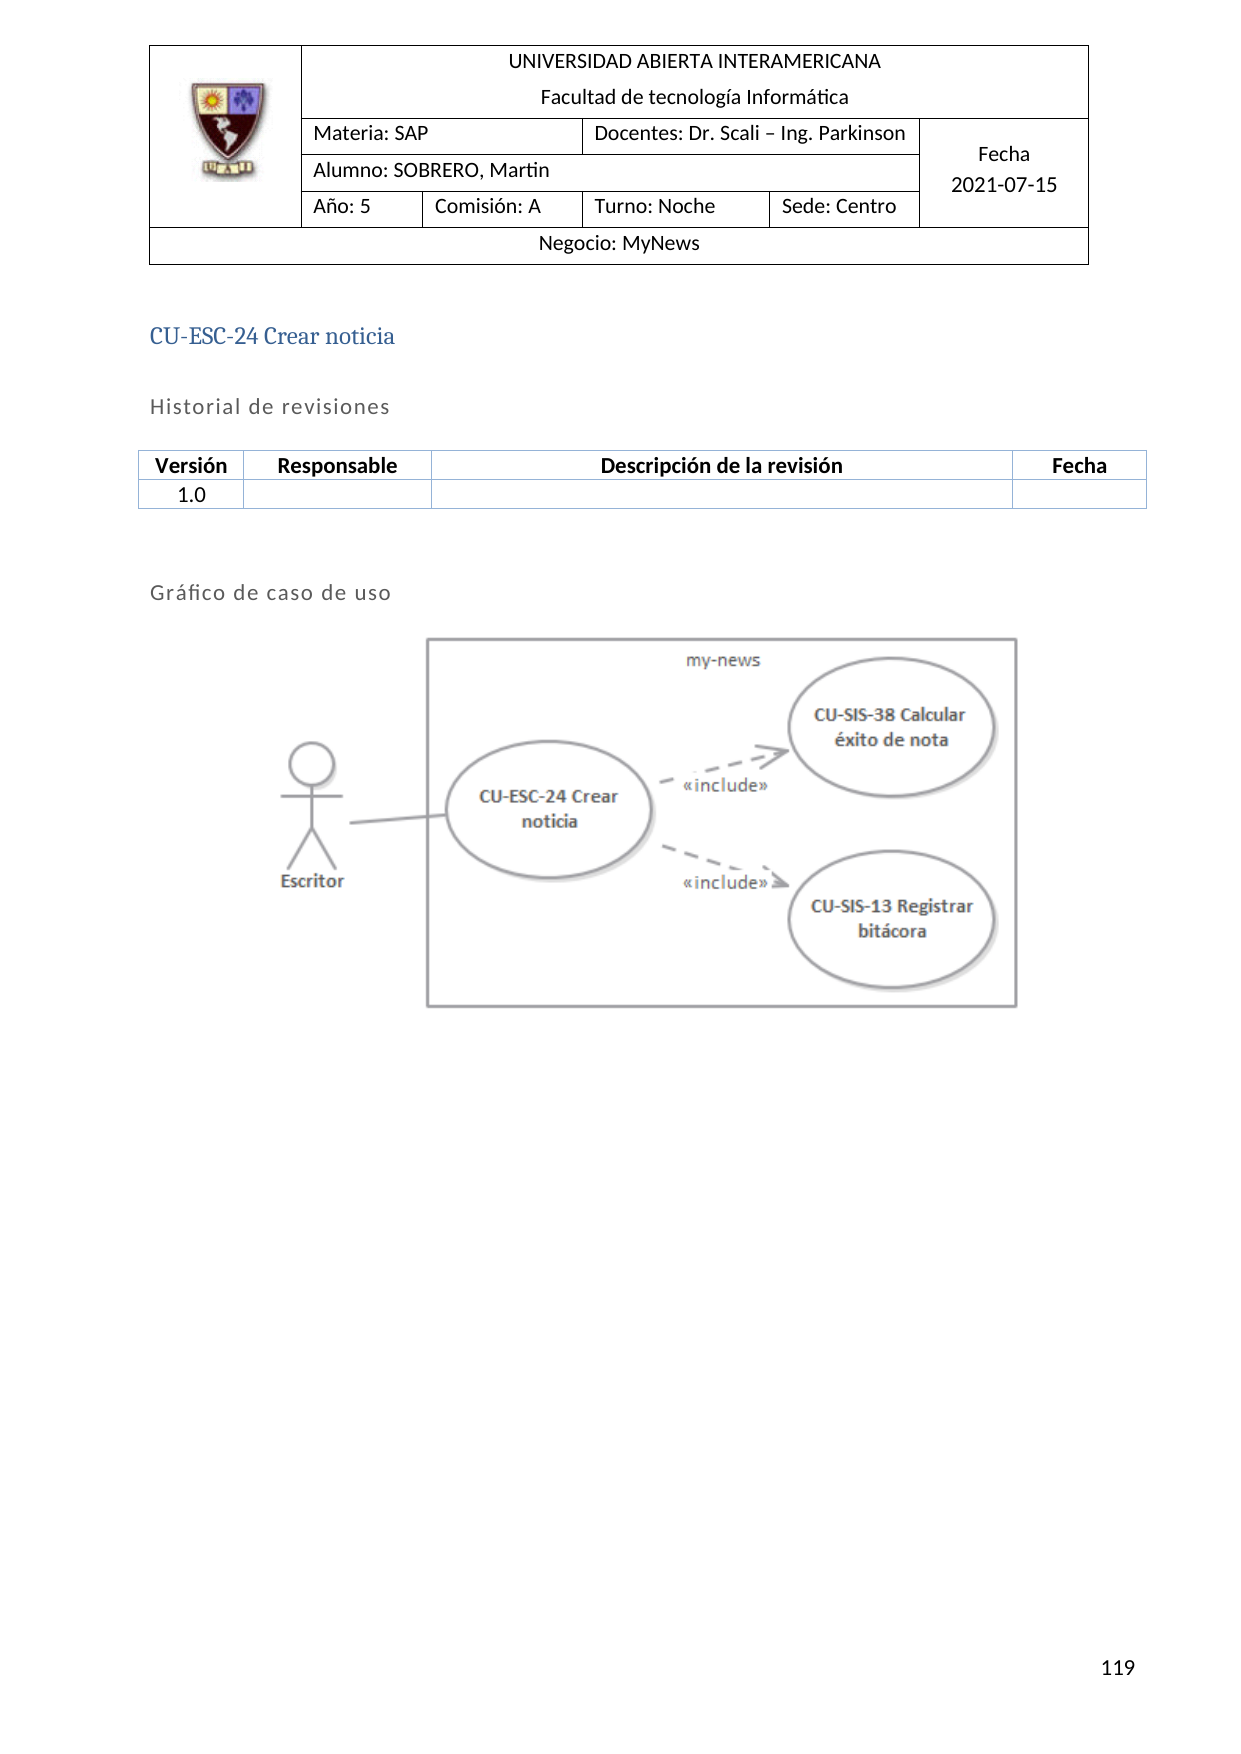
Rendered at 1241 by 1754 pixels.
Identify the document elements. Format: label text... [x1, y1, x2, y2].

picture [262, 635, 1024, 1013]
picture [177, 74, 278, 187]
table_header Responsable [244, 451, 431, 479]
table_header Descripción de la revisión [432, 451, 1012, 479]
subtitle CU-ESC-24 Crear noticia [150, 322, 1135, 351]
table_header Fecha [1013, 451, 1146, 479]
table_cell [1013, 480, 1146, 508]
table_cell [244, 480, 431, 508]
table_cell [432, 480, 1012, 508]
table_cell 1.0 [139, 480, 243, 508]
subtitle Historial de revisiones [150, 392, 1135, 421]
subtitle Gráfico de caso de uso [150, 578, 1135, 607]
table_header Versión [139, 451, 243, 479]
